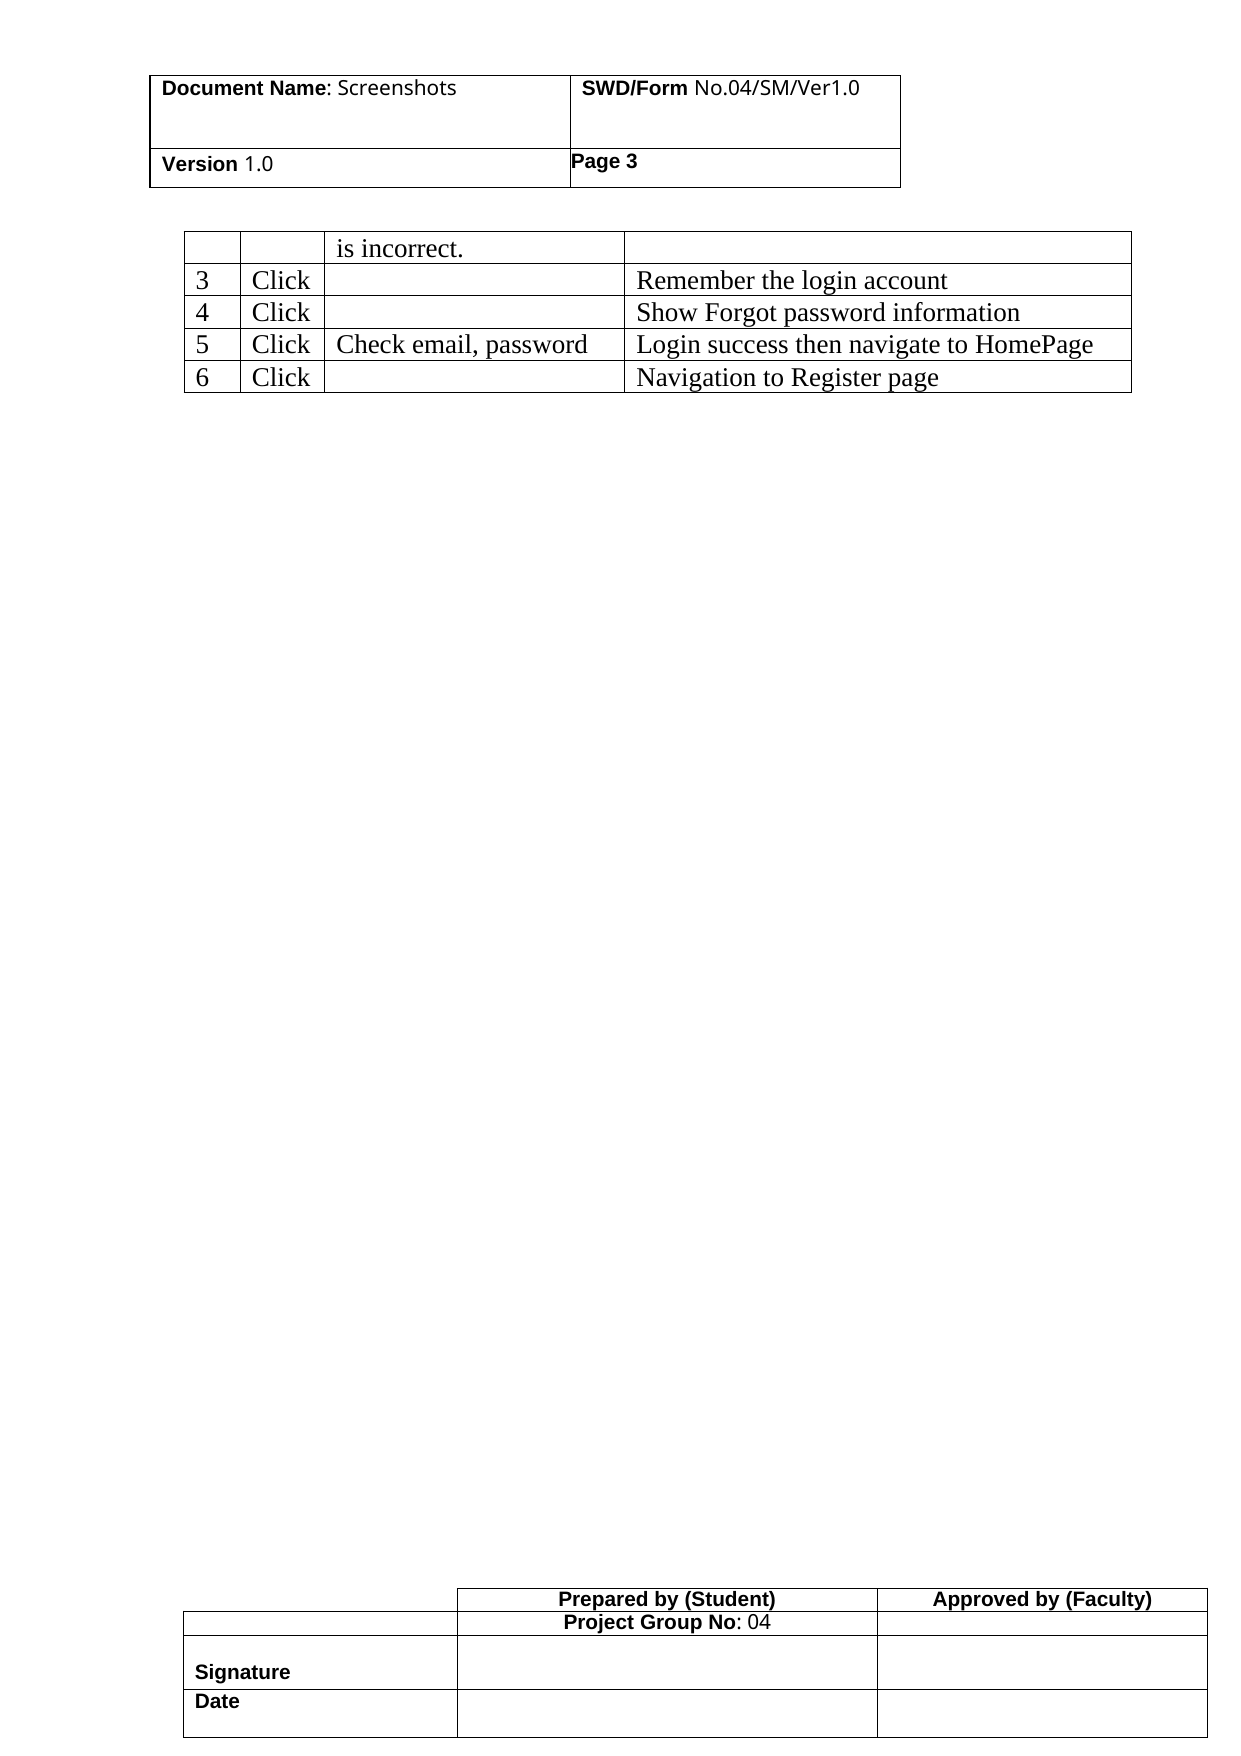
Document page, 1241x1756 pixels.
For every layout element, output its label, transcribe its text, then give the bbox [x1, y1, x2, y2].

table_cell Click [241, 296, 324, 328]
table_cell 2 [185, 232, 240, 263]
table_cell Show Forgot password information [625, 296, 1131, 328]
table_cell Text [241, 232, 324, 263]
table_cell Check email, password [325, 329, 624, 360]
table_cell 6 [185, 361, 240, 392]
table_cell [325, 296, 624, 328]
table_cell Click [241, 264, 324, 295]
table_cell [625, 232, 1131, 263]
table_cell Remember the login account [625, 264, 1131, 295]
table_cell Navigation to Register page [625, 361, 1131, 392]
table_cell [325, 361, 624, 392]
table_cell 5 [185, 329, 240, 360]
table_cell Click [241, 329, 324, 360]
table_cell Login success then navigate to HomePage [625, 329, 1131, 360]
table_cell Click [241, 361, 324, 392]
table_cell [325, 264, 624, 295]
table_cell 3 [185, 264, 240, 295]
table_cell 4 [185, 296, 240, 328]
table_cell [325, 232, 624, 263]
